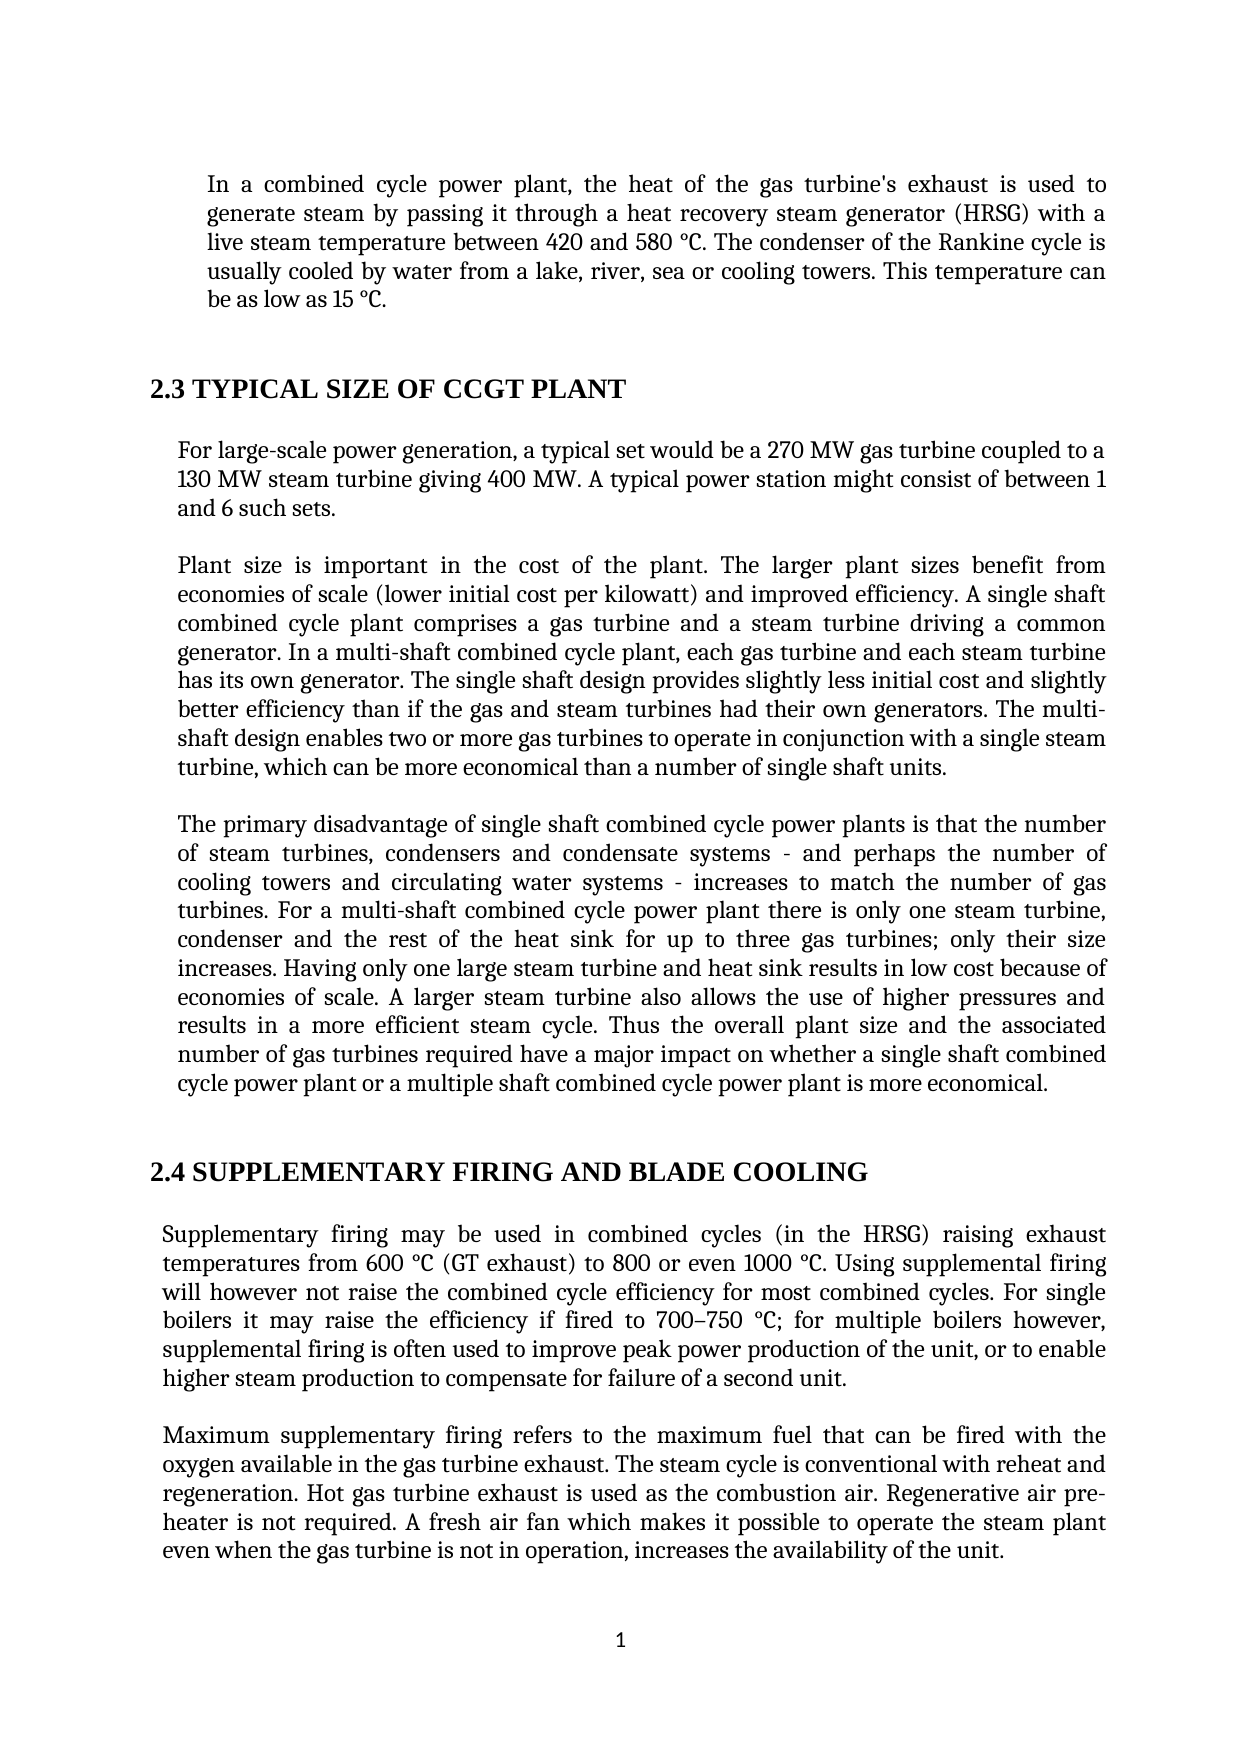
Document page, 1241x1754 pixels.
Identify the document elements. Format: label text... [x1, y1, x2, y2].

subtitle 2.3 TYPICAL SIZE OF CCGT PLANT [150, 372, 1107, 404]
text Maximum supplementary firing refers to the maximum fuel that can be fired with the oxygen available in the gas turbine exhaust. The steam cycle is conventional with reheat and regeneration. Hot gas turbine exhaust is used as the combustion air. Regenerative air pre-heater is not required. A fresh air fan which makes it possible to operate the steam plant even when the gas turbine is not in operation, increases the availability of the unit. [162, 1421, 1107, 1565]
text Plant size is important in the cost of the plant. The larger plant sizes benefit from economies of scale (lower initial cost per kilowatt) and improved efficiency. A single shaft combined cycle plant comprises a gas turbine and a steam turbine driving a common generator. In a multi-shaft combined cycle plant, each gas turbine and each steam turbine has its own generator. The single shaft design provides slightly less initial cost and slightly better efficiency than if the gas and steam turbines had their own generators. The multi-shaft design enables two or more gas turbines to operate in conjunction with a single steam turbine, which can be more economical than a number of single shaft units. [177, 551, 1107, 781]
text In a combined cycle power plant, the heat of the gas turbine's exhaust is used to generate steam by passing it through a heat recovery steam generator (HRSG) with a live steam temperature between 420 and 580 °C. The condenser of the Rankine cycle is usually cooled by water from a lake, river, sea or cooling towers. This temperature can be as low as 15 °C. [207, 170, 1107, 314]
text For large-scale power generation, a typical set would be a 270 MW gas turbine coupled to a 130 MW steam turbine giving 400 MW. A typical power station might consist of between 1 and 6 such sets. [177, 436, 1107, 523]
text The primary disadvantage of single shaft combined cycle power plants is that the number of steam turbines, condensers and condensate systems - and perhaps the number of cooling towers and circulating water systems - increases to match the number of gas turbines. For a multi-shaft combined cycle power plant there is only one steam turbine, condenser and the rest of the heat sink for up to three gas turbines; only their size increases. Having only one large steam turbine and heat sink results in low cost because of economies of scale. A larger steam turbine also allows the use of higher pressures and results in a more efficient steam cycle. Thus the overall plant size and the associated number of gas turbines required have a major impact on whether a single shaft combined cycle power plant or a multiple shaft combined cycle power plant is more economical. [177, 810, 1107, 1098]
text Supplementary firing may be used in combined cycles (in the HRSG) raising exhaust temperatures from 600 °C (GT exhaust) to 800 or even 1000 °C. Using supplemental firing will however not raise the combined cycle efficiency for most combined cycles. For single boilers it may raise the efficiency if fired to 700–750 °C; for multiple boilers however, supplemental firing is often used to improve peak power production of the unit, or to enable higher steam production to compensate for failure of a second unit. [162, 1220, 1107, 1392]
subtitle 2.4 SUPPLEMENTARY FIRING AND BLADE COOLING [150, 1155, 1107, 1188]
